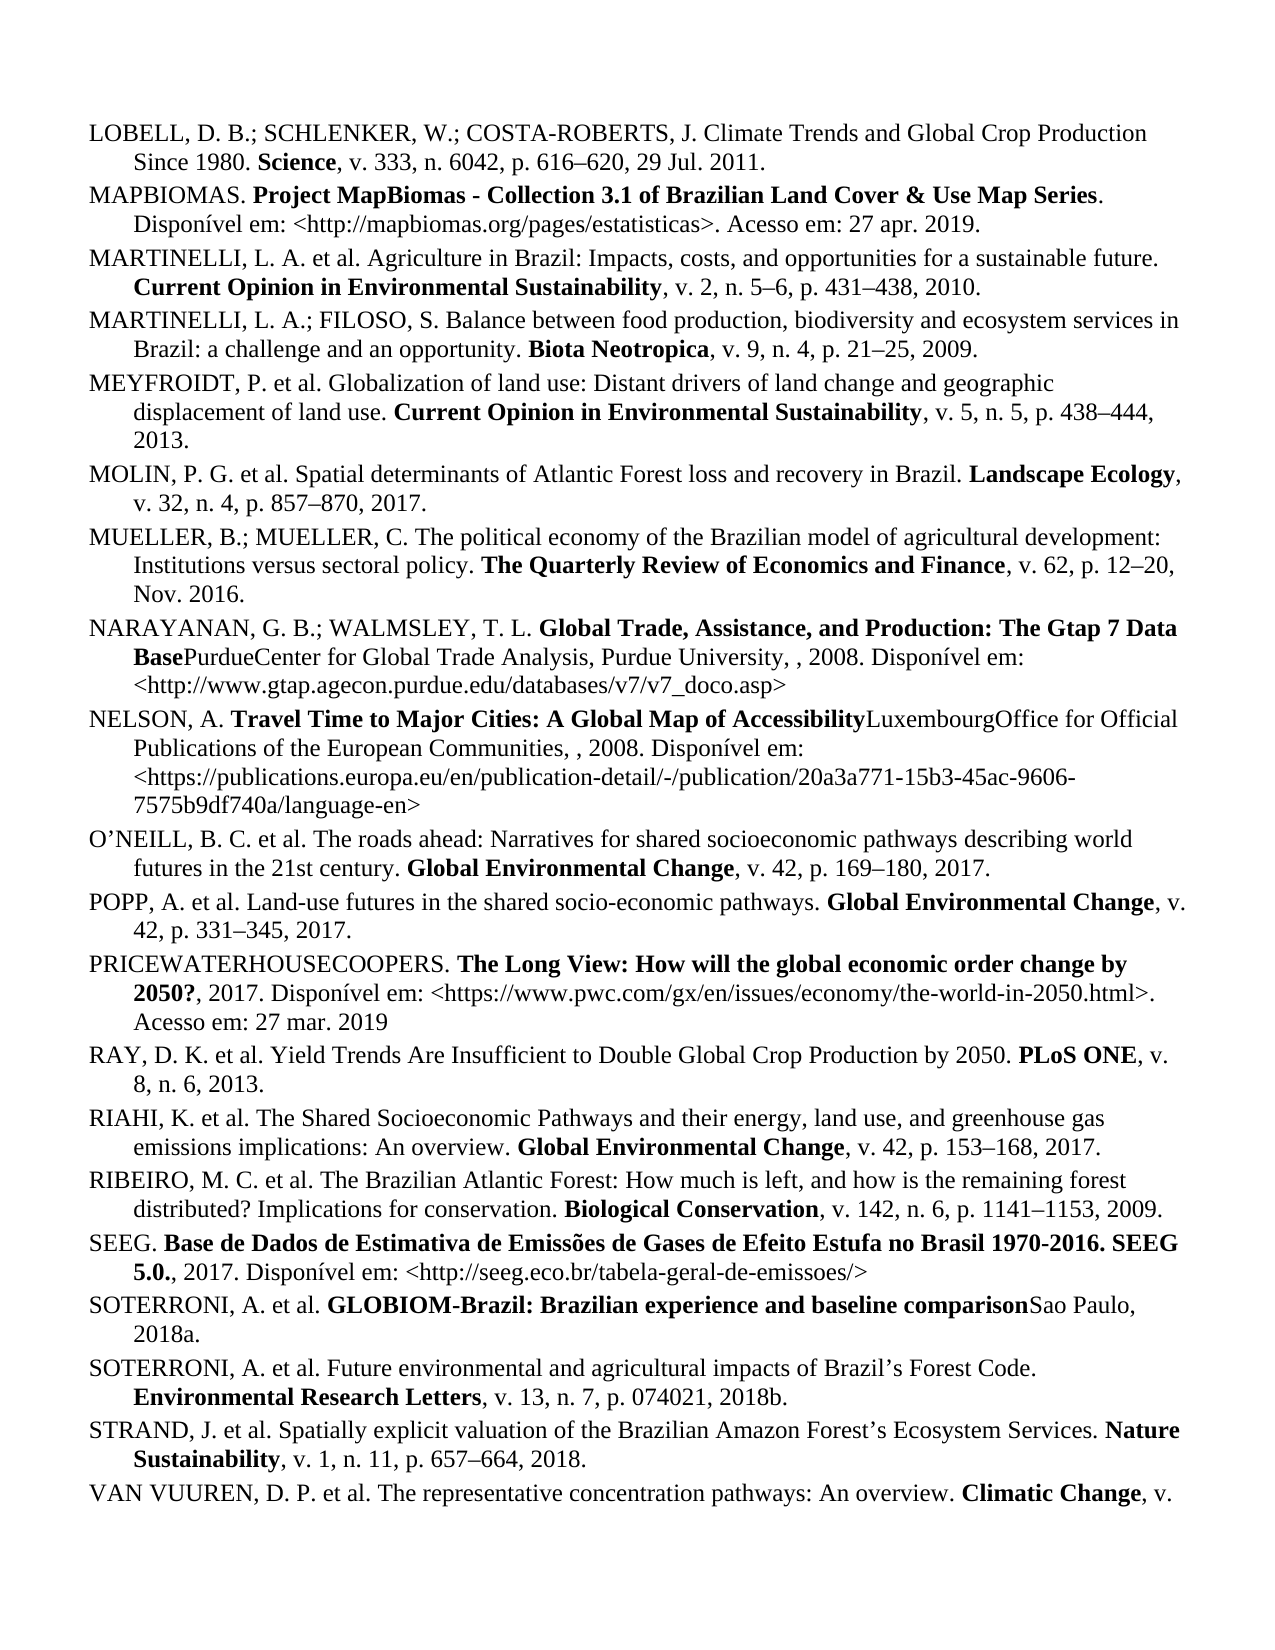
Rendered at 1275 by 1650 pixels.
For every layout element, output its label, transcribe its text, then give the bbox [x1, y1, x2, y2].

text NELSON, A. Travel Time to Major Cities: A Global Map of AccessibilityLuxembourgOffice for Official Publications of the European Communities, , 2008. Disponível em: <https://publications.europa.eu/en/publication-detail/-/publication/20a3a771-15b3-45ac-9606-7575b9df740a/language-en> [89, 704, 1186, 819]
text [89, 1478, 1186, 1507]
text STRAND, J. et al. Spatially explicit valuation of the Brazilian Amazon Forest’s Ecosystem Services. Nature Sustainability, v. 1, n. 11, p. 657–664, 2018. [89, 1416, 1186, 1473]
text O’NEILL, B. C. et al. The roads ahead: Narratives for shared socioeconomic pathways describing world futures in the 21st century. Global Environmental Change, v. 42, p. 169–180, 2017. [89, 824, 1186, 882]
text SOTERRONI, A. et al. GLOBIOM-Brazil: Brazilian experience and baseline comparisonSao Paulo, 2018a. [89, 1291, 1186, 1348]
text MOLIN, P. G. et al. Spatial determinants of Atlantic Forest loss and recovery in Brazil. Landscape Ecology, v. 32, n. 4, p. 857–870, 2017. [89, 459, 1186, 517]
text NARAYANAN, G. B.; WALMSLEY, T. L. Global Trade, Assistance, and Production: The Gtap 7 Data BasePurdueCenter for Global Trade Analysis, Purdue University, , 2008. Disponível em: <http://www.gtap.agecon.purdue.edu/databases/v7/v7_doco.asp> [89, 613, 1186, 699]
text RAY, D. K. et al. Yield Trends Are Insufficient to Double Global Crop Production by 2050. PLoS ONE, v. 8, n. 6, 2013. [89, 1041, 1186, 1098]
text MEYFROIDT, P. et al. Globalization of land use: Distant drivers of land change and geographic displacement of land use. Current Opinion in Environmental Sustainability, v. 5, n. 5, p. 438–444, 2013. [89, 368, 1186, 454]
text SEEG. Base de Dados de Estimativa de Emissões de Gases de Efeito Estufa no Brasil 1970-2016. SEEG 5.0., 2017. Disponível em: <http://seeg.eco.br/tabela-geral-de-emissoes/> [89, 1228, 1186, 1286]
text SOTERRONI, A. et al. Future environmental and agricultural impacts of Brazil’s Forest Code. Environmental Research Letters, v. 13, n. 7, p. 074021, 2018b. [89, 1353, 1186, 1411]
text MUELLER, B.; MUELLER, C. The political economy of the Brazilian model of agricultural development: Institutions versus sectoral policy. The Quarterly Review of Economics and Finance, v. 62, p. 12–20, Nov. 2016. [89, 522, 1186, 608]
text POPP, A. et al. Land-use futures in the shared socio-economic pathways. Global Environmental Change, v. 42, p. 331–345, 2017. [89, 887, 1186, 944]
text PRICEWATERHOUSECOOPERS. The Long View: How will the global economic order change by 2050?, 2017. Disponível em: <https://www.pwc.com/gx/en/issues/economy/the-world-in-2050.html>. Acesso em: 27 mar. 2019 [89, 949, 1186, 1036]
text MARTINELLI, L. A.; FILOSO, S. Balance between food production, biodiversity and ecosystem services in Brazil: a challenge and an opportunity. Biota Neotropica, v. 9, n. 4, p. 21–25, 2009. [89, 306, 1186, 363]
text RIAHI, K. et al. The Shared Socioeconomic Pathways and their energy, land use, and greenhouse gas emissions implications: An overview. Global Environmental Change, v. 42, p. 153–168, 2017. [89, 1103, 1186, 1161]
text RIBEIRO, M. C. et al. The Brazilian Atlantic Forest: How much is left, and how is the remaining forest distributed? Implications for conservation. Biological Conservation, v. 142, n. 6, p. 1141–1153, 2009. [89, 1166, 1186, 1223]
text MAPBIOMAS. Project MapBiomas - Collection 3.1 of Brazilian Land Cover & Use Map Series. Disponível em: <http://mapbiomas.org/pages/estatisticas>. Acesso em: 27 apr. 2019. [89, 181, 1186, 238]
text MARTINELLI, L. A. et al. Agriculture in Brazil: Impacts, costs, and opportunities for a sustainable future. Current Opinion in Environmental Sustainability, v. 2, n. 5–6, p. 431–438, 2010. [89, 243, 1186, 301]
text LOBELL, D. B.; SCHLENKER, W.; COSTA-ROBERTS, J. Climate Trends and Global Crop Production Since 1980. Science, v. 333, n. 6042, p. 616–620, 29 Jul. 2011. [89, 118, 1186, 176]
